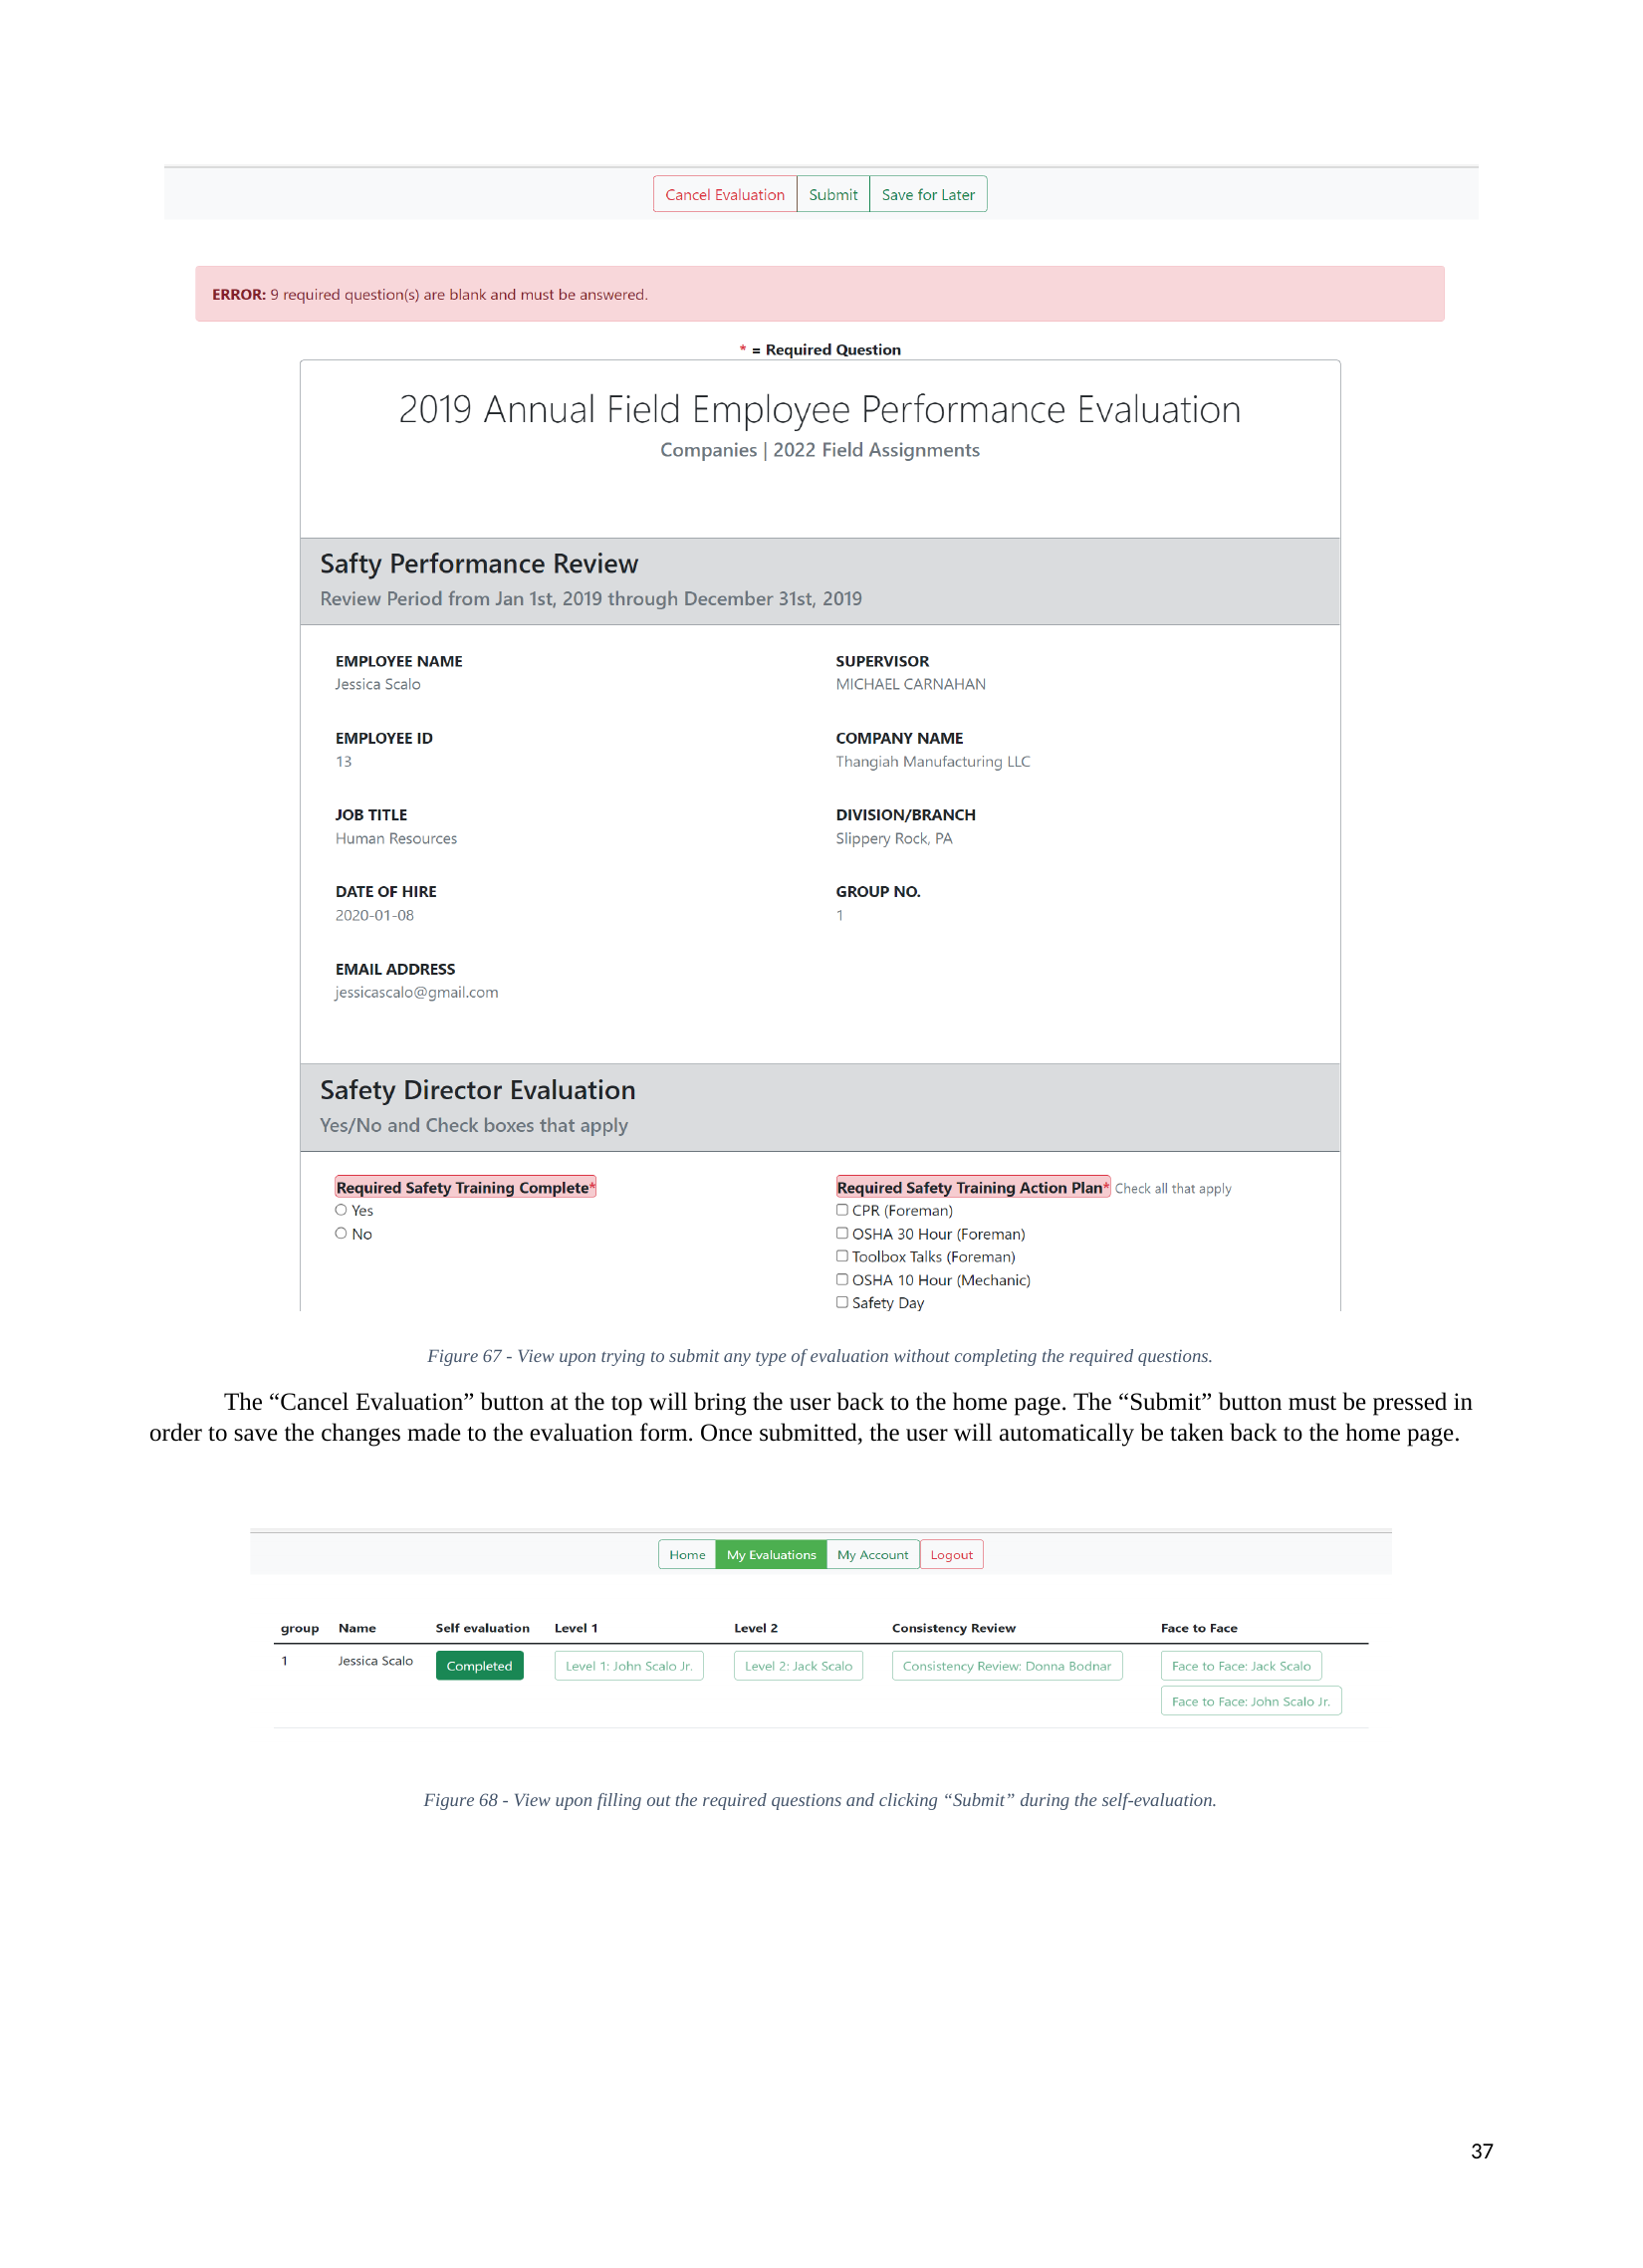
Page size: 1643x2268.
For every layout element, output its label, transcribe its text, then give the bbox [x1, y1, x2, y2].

picture [164, 164, 1479, 1311]
text The “Cancel Evaluation” button at the top will bring the user back to the home page. The “Submit” button must be pressed in order to save the changes made to the evaluation form. Once submitted, the user will automatically be taken back to the home page. [149, 1387, 1494, 1447]
text Figure 67 - View upon trying to submit any type of evaluation without completing the required questions. [149, 1345, 1494, 1366]
text Figure 68 - View upon filling out the required questions and clicking “Submit” during the self-evaluation. [149, 1789, 1494, 1810]
picture [250, 1527, 1392, 1755]
